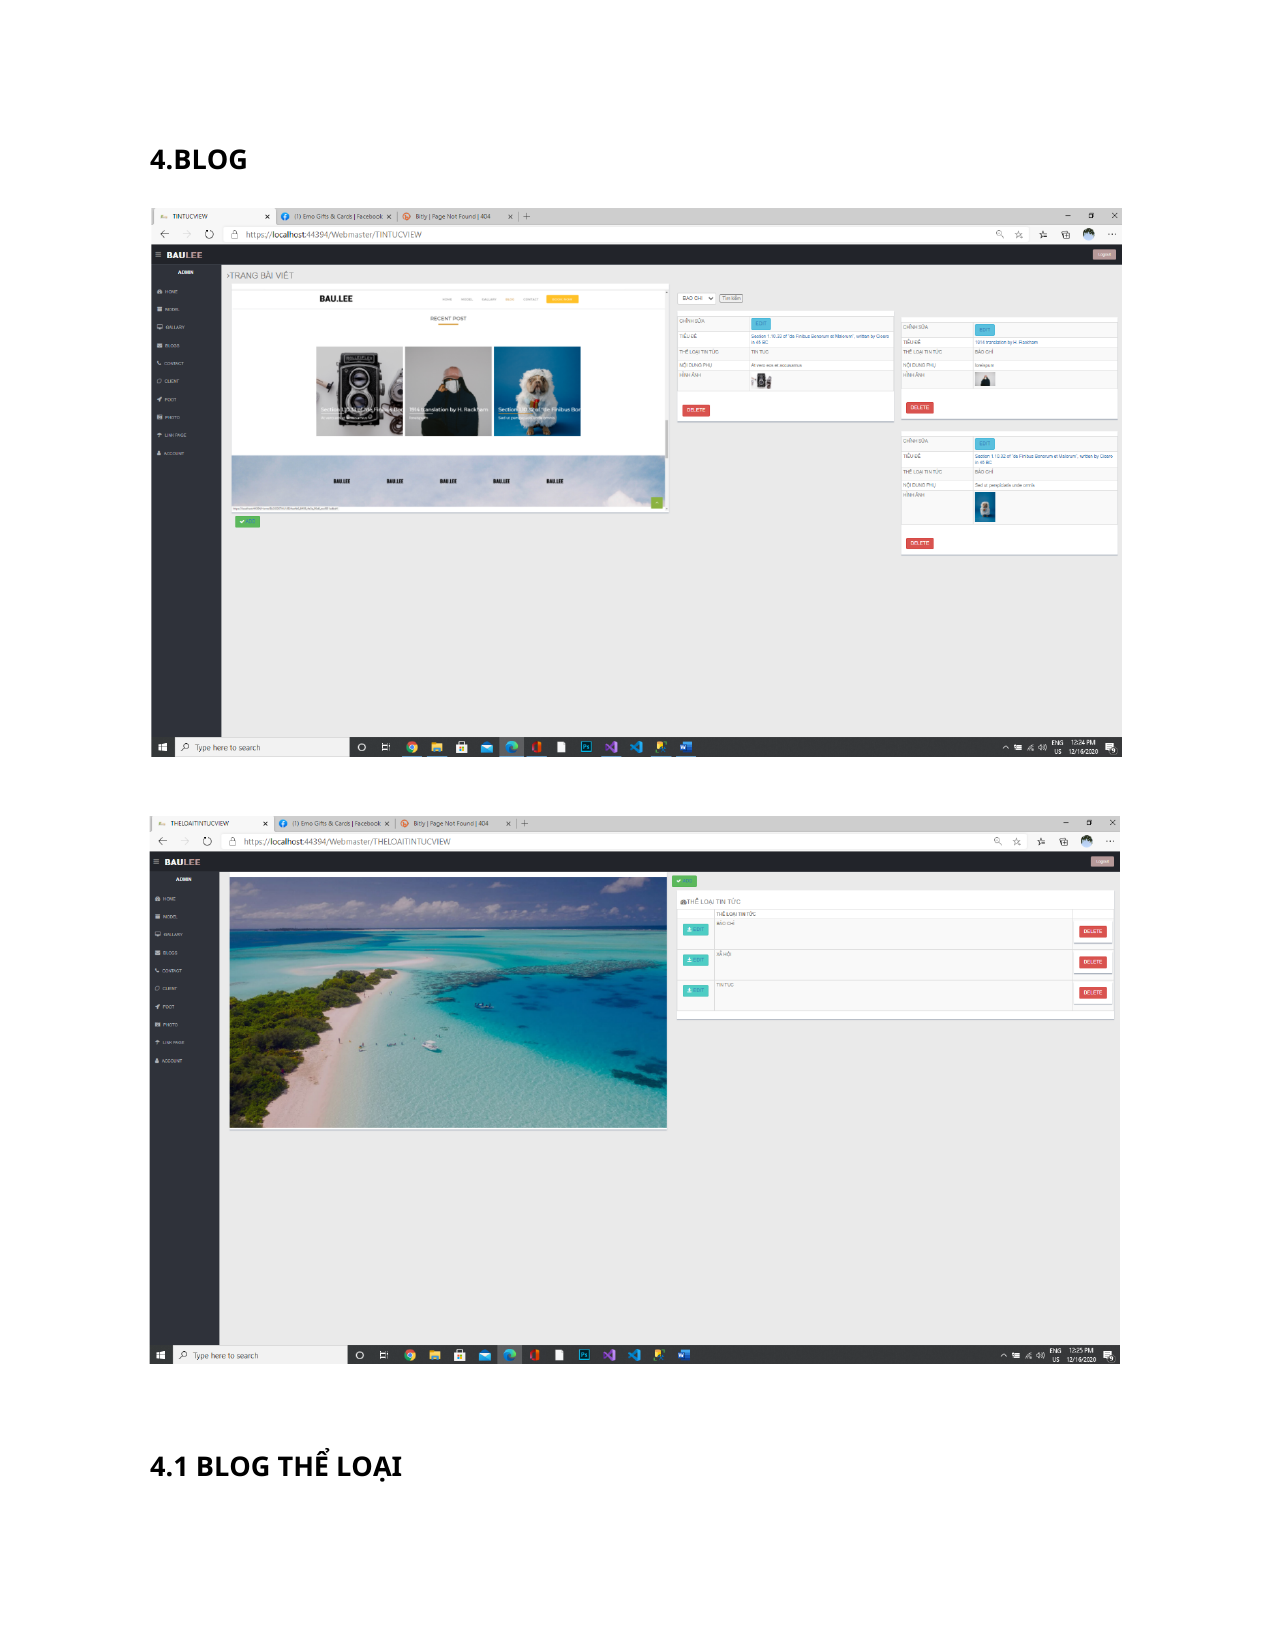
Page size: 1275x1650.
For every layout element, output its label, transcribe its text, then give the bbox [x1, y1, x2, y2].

picture [150, 208, 1122, 755]
text 4.BLOG [150, 141, 1125, 177]
picture [148, 816, 1120, 1363]
